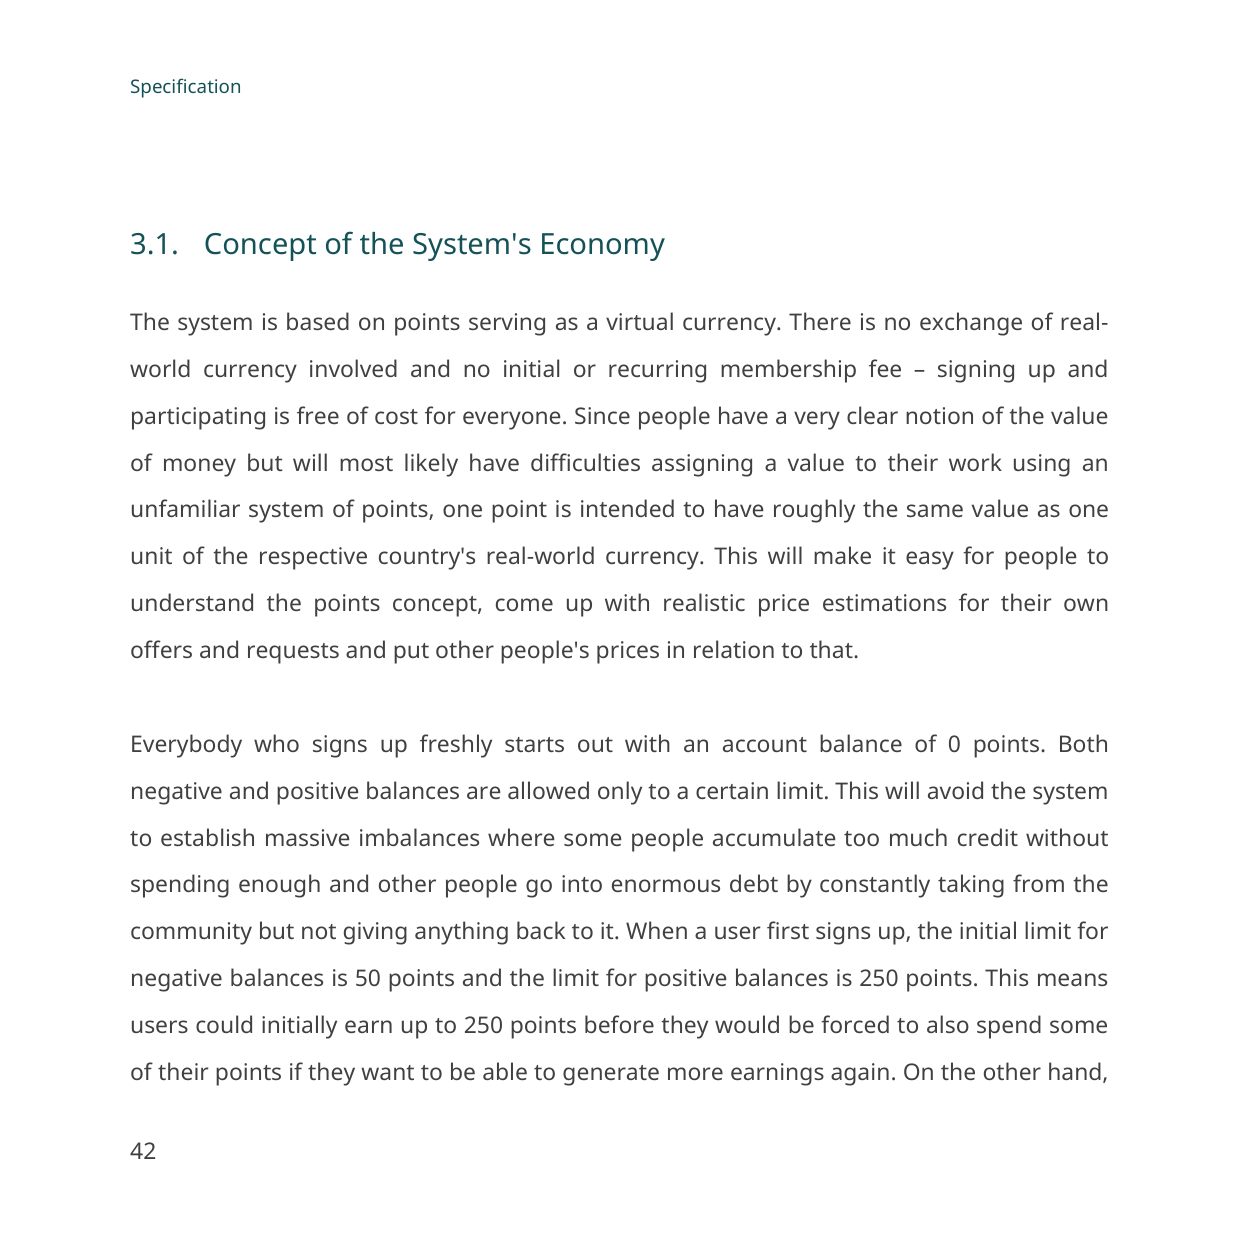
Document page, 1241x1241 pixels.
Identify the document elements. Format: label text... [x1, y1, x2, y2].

text The system is based on points serving as a virtual currency. There is no exchange of real-world currency involved and no initial or recurring membership fee – signing up and participating is free of cost for everyone. Since people have a very clear notion of the value of money but will most likely have difficulties assigning a value to their work using an unfamiliar system of points, one point is intended to have roughly the same value as one unit of the respective country's real-world currency. This will make it easy for people to understand the points concept, come up with realistic price estimations for their own offers and requests and put other people's prices in relation to that. [130, 306, 1110, 665]
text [130, 728, 1110, 1087]
subtitle Concept of the System's Economy [130, 224, 1110, 263]
